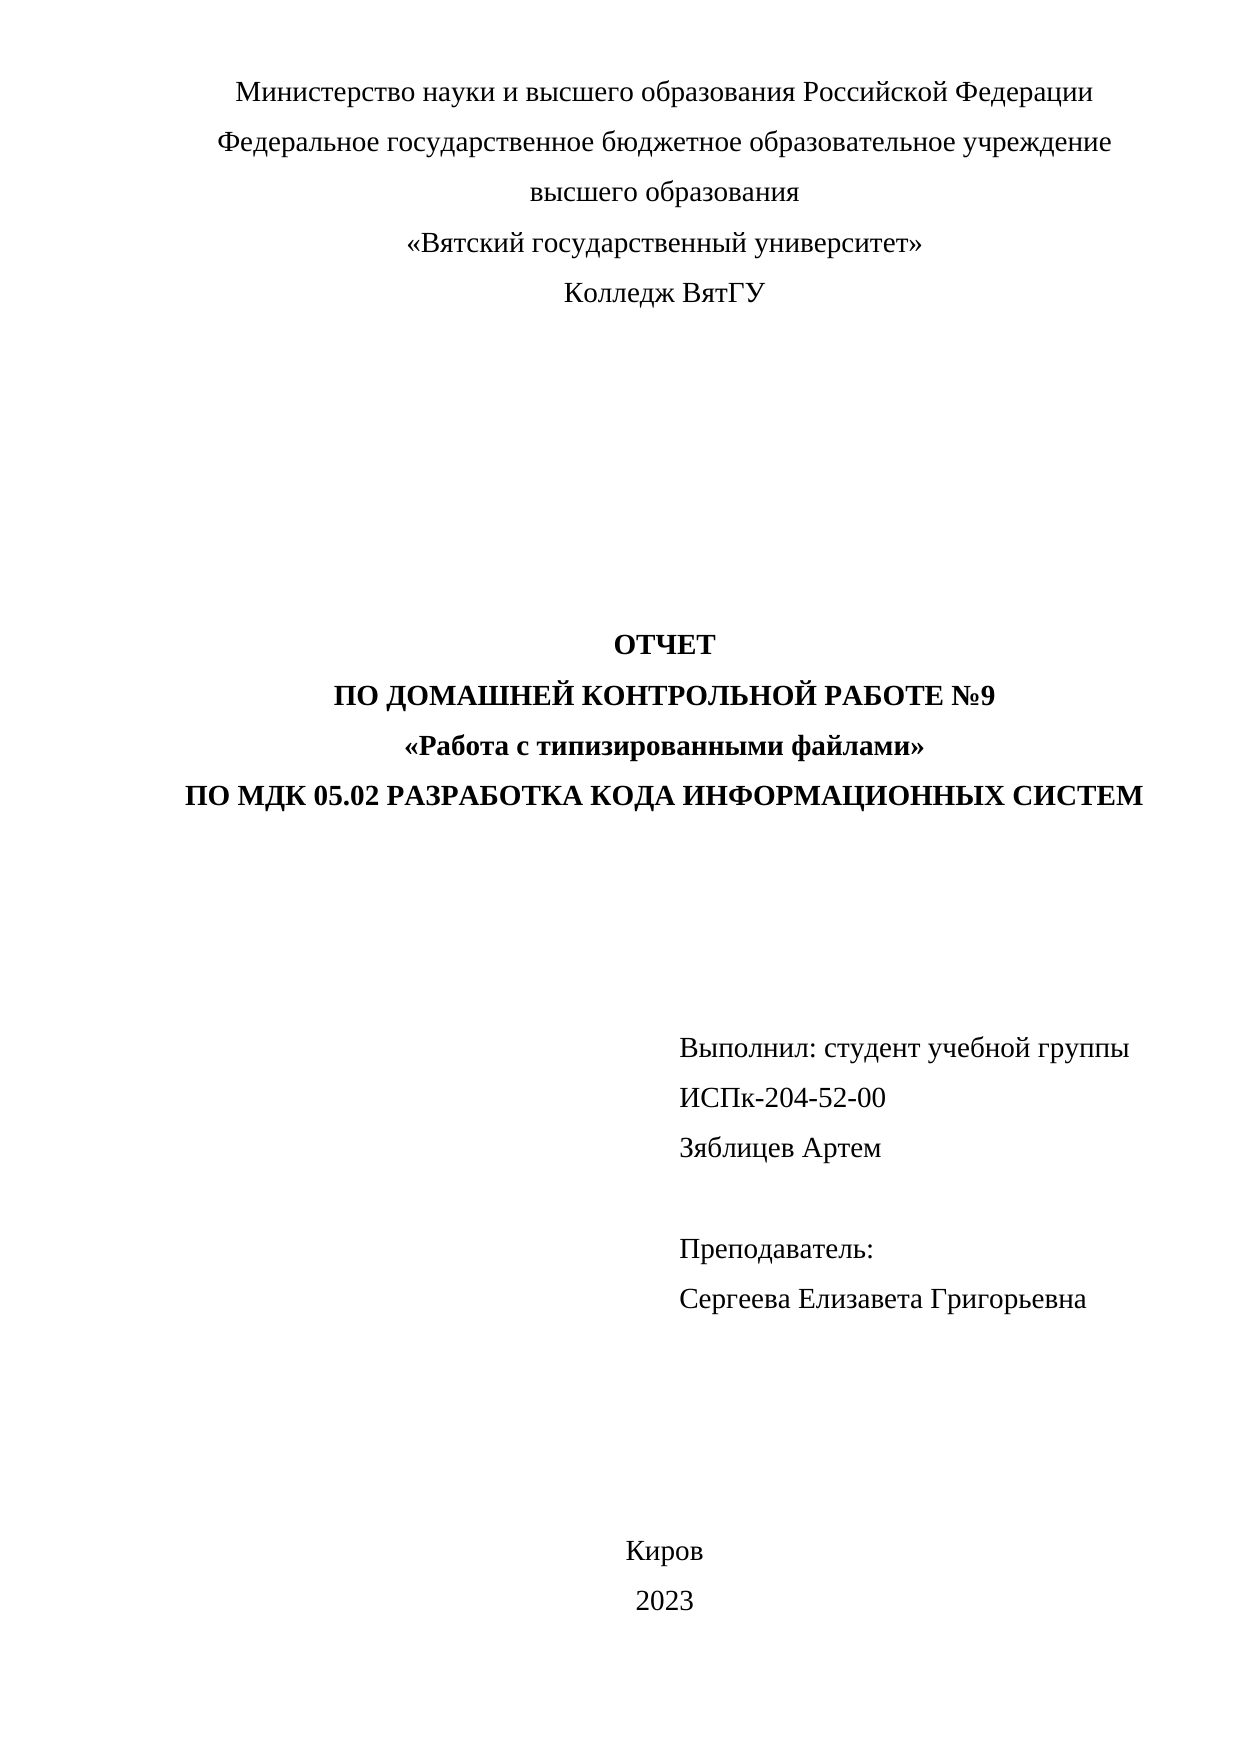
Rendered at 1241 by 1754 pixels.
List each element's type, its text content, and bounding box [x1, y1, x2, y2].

text Министерство науки и высшего образования Российской Федерации [177, 74, 1152, 107]
text ПО ДОМАШНЕЙ КОНТРОЛЬНОЙ РАБОТЕ №9 [177, 678, 1152, 711]
text Преподаватель: [679, 1231, 1152, 1264]
text ОТЧЕТ [177, 627, 1152, 661]
text Федеральное государственное бюджетное образовательное учреждение [177, 124, 1152, 158]
text «Работа с типизированными файлами» [177, 728, 1152, 761]
text Колледж ВятГУ [177, 275, 1152, 309]
text высшего образования [177, 174, 1152, 208]
text ИСПк-204-52-00 [679, 1080, 1152, 1114]
text Выполнил: студент учебной группы [679, 1030, 1152, 1063]
text Зяблицев Артем [679, 1130, 1152, 1164]
text 2023 [177, 1583, 1152, 1617]
text Сергеева Елизавета Григорьевна [679, 1281, 1152, 1315]
text Киров [177, 1533, 1152, 1566]
text «Вятский государственный университет» [177, 225, 1152, 258]
text ПО МДК 05.02 РАЗРАБОТКА КОДА ИНФОРМАЦИОННЫХ СИСТЕМ [177, 778, 1152, 812]
